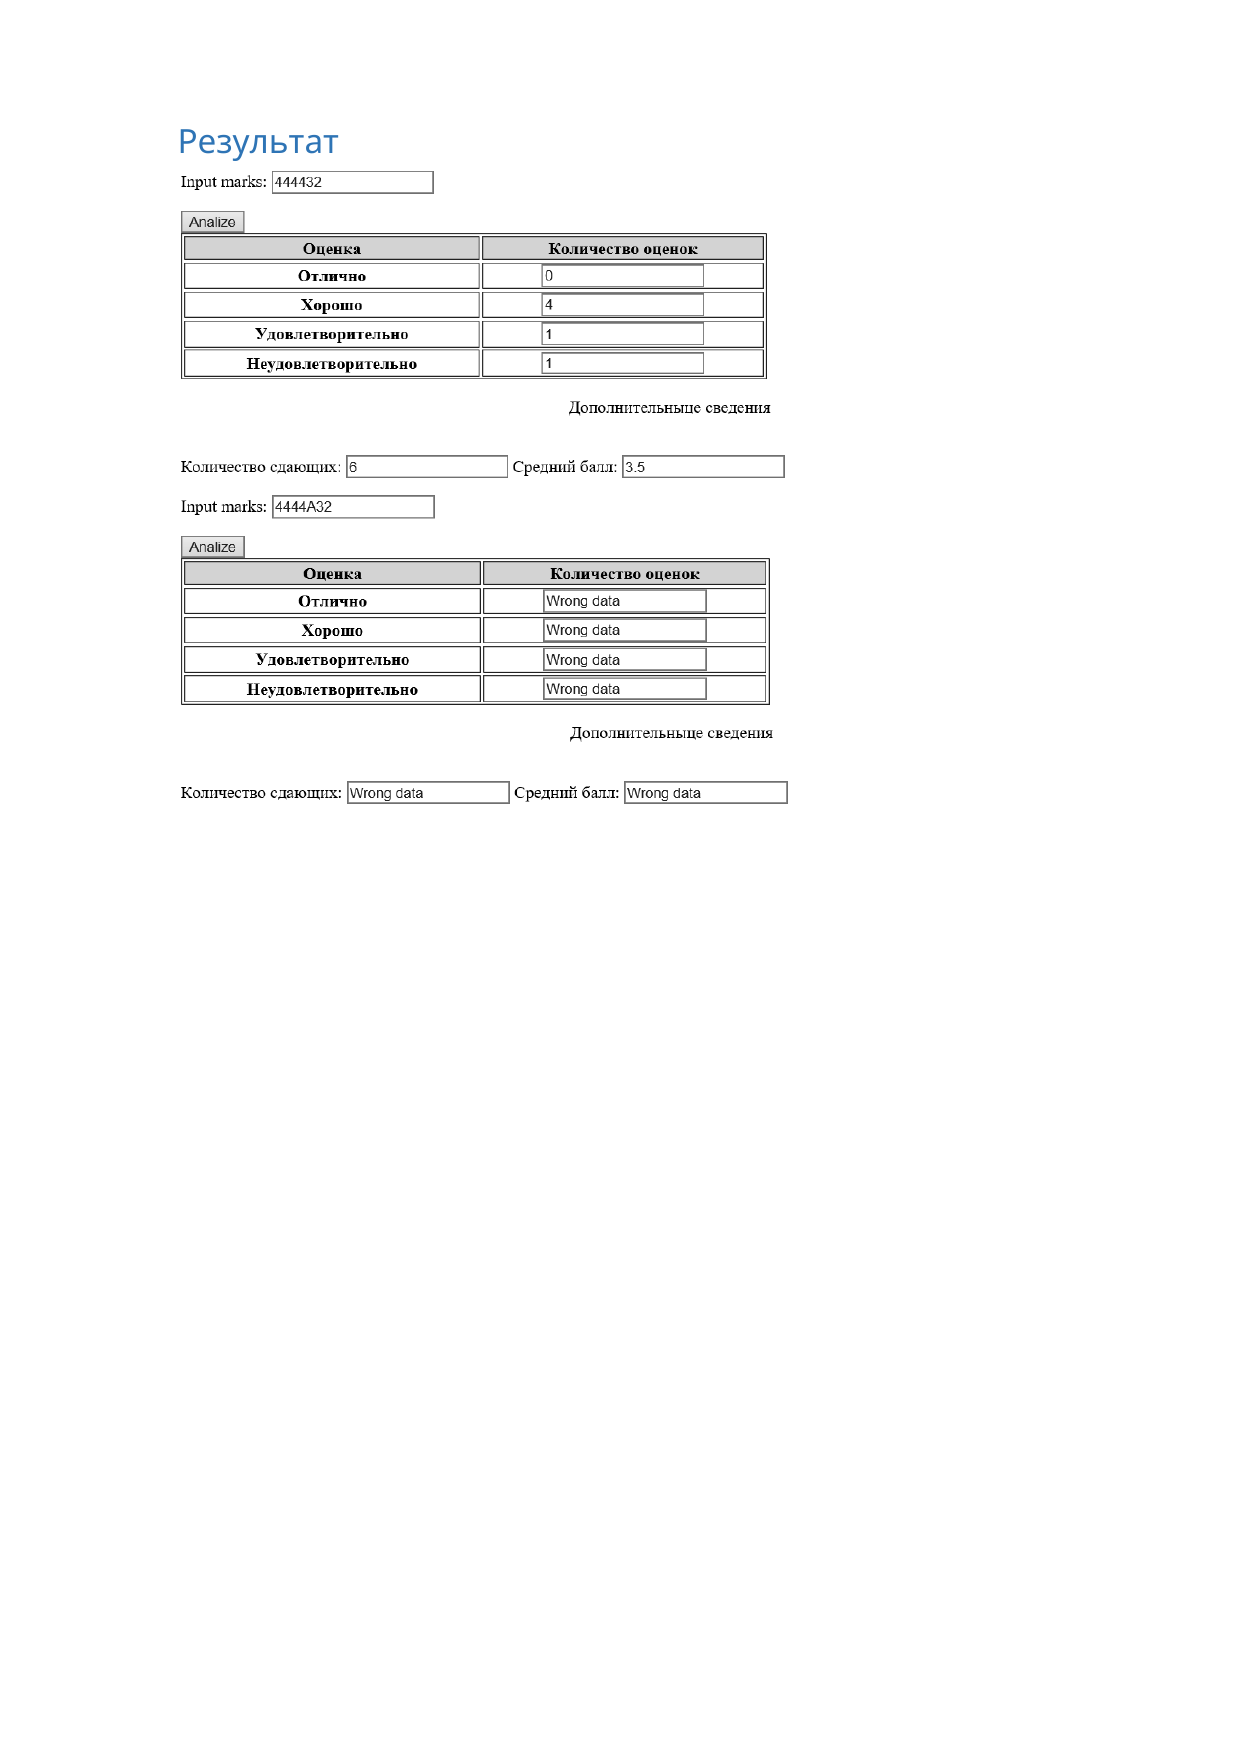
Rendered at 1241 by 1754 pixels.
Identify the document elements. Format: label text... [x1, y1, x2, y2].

picture [177, 489, 1152, 813]
picture [177, 167, 1152, 488]
subtitle Результат [177, 118, 1152, 163]
